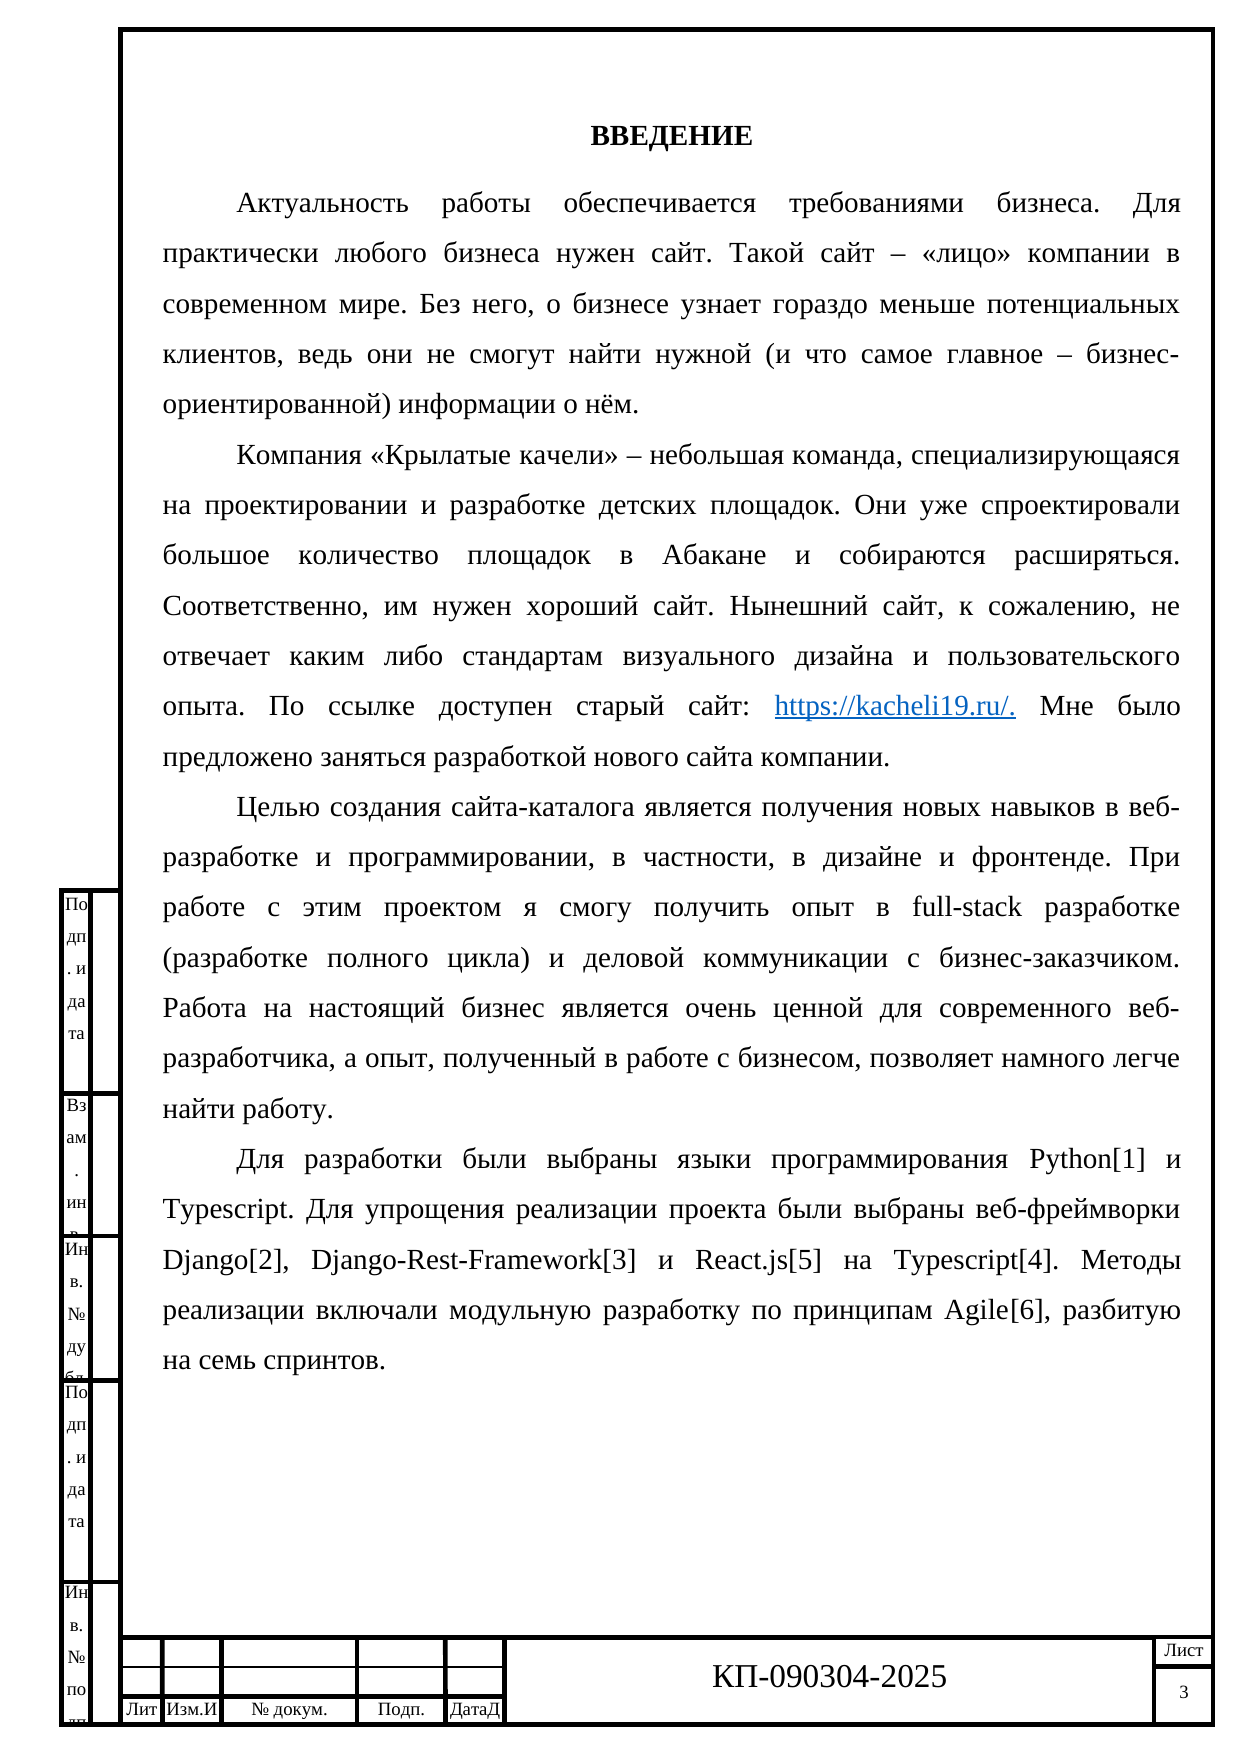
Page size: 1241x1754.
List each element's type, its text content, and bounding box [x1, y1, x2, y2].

text Компания «Крылатые качели» – небольшая команда, специализирующаяся на проектировании и разработке детских площадок. Они уже спроектировали большое количество площадок в Абакане и собираются расширяться. Соответственно, им нужен хороший сайт. Нынешний сайт, к сожалению, не отвечает каким либо стандартам визуального дизайна и пользовательского опыта. По ссылке доступен старый сайт: https://kacheli19.ru/. Мне было предложено заняться разработкой нового сайта компании. [162, 437, 1181, 772]
subtitle ВВЕДЕНИЕ [162, 118, 1181, 152]
text Целью создания сайта-каталога является получения новых навыков в веб-разработке и программировании, в частности, в дизайне и фронтенде. При работе с этим проектом я смогу получить опыт в full-stack разработке (разработке полного цикла) и деловой коммуникации с бизнес-заказчиком. Работа на настоящий бизнес является очень ценной для современного веб-разработчика, а опыт, полученный в работе с бизнесом, позволяет намного легче найти работу. [162, 789, 1181, 1124]
text Актуальность работы обеспечивается требованиями бизнеса. Для практически любого бизнеса нужен сайт. Такой сайт – «лицо» компании в современном мире. Без него, о бизнесе узнает гораздо меньше потенциальных клиентов, ведь они не смогут найти нужной (и что самое главное – бизнес-ориентированной) информации о нём. [162, 185, 1181, 420]
text Для разработки были выбраны языки программирования Python[1] и Typescript. Для упрощения реализации проекта были выбраны веб-фреймворки Django[2], Django-Rest-Framework[3] и React.js[5] на Typescript[4]. Методы реализации включали модульную разработку по принципам Agile[6], разбитую на семь спринтов. [162, 1141, 1181, 1376]
